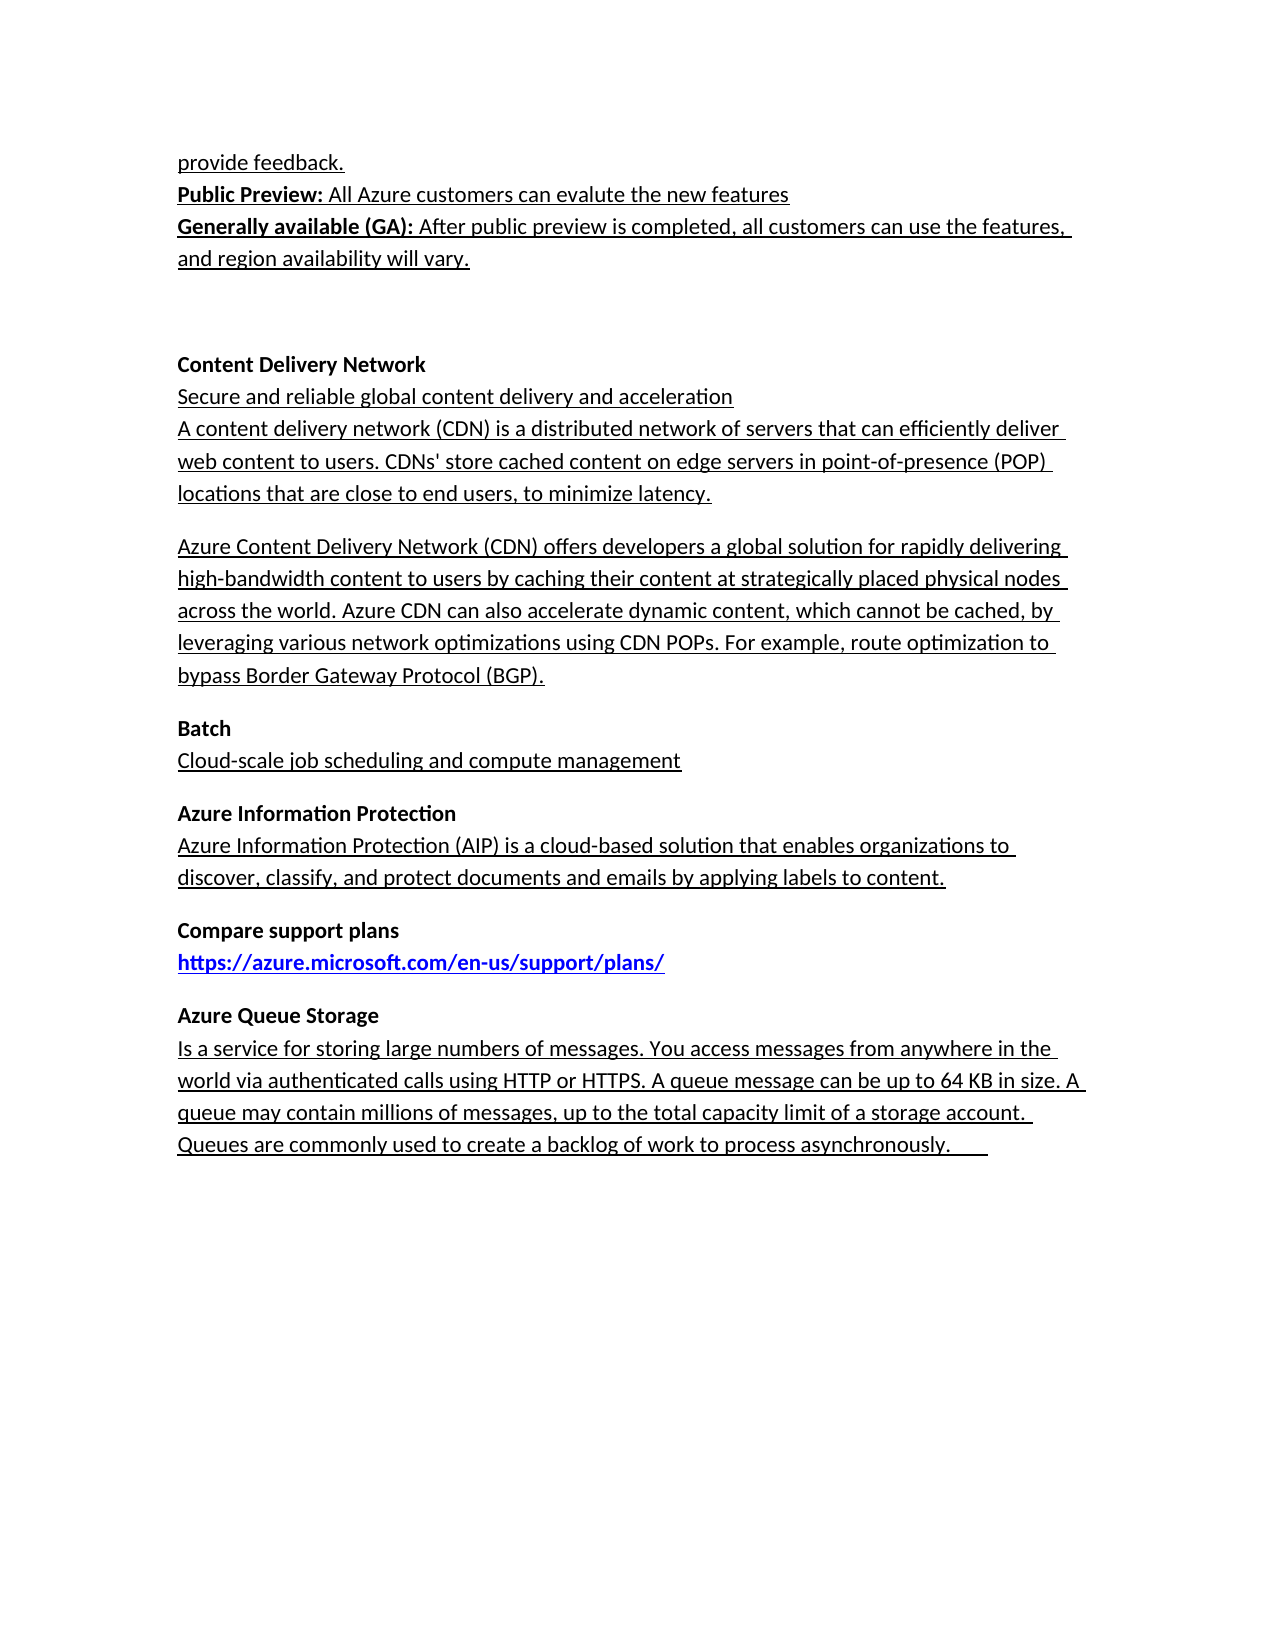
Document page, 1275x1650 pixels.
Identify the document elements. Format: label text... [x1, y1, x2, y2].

text Azure Queue Storage Is a service for storing large numbers of messages. You access messages from anywhere in the world via authenticated calls using HTTP or HTTPS. A queue message can be up to 64 KB in size. A queue may contain millions of messages, up to the total capacity limit of a storage account. Queues are commonly used to create a backlog of work to process asynchronously. [177, 1002, 1098, 1158]
text Compare support plans https://azure.microsoft.com/en-us/support/plans/ [177, 916, 1098, 977]
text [177, 148, 1098, 272]
text Azure Content Delivery Network (CDN) offers developers a global solution for rapidly delivering high-bandwidth content to users by caching their content at strategically placed physical nodes across the world. Azure CDN can also accelerate dynamic content, which cannot be cached, by leveraging various network optimizations using CDN POPs. For example, route optimization to bypass Border Gateway Protocol (BGP). [177, 532, 1098, 689]
text Batch Cloud-scale job scheduling and compute management [177, 714, 1098, 774]
text Content Delivery Network Secure and reliable global content delivery and acceleration A content delivery network (CDN) is a distributed network of servers that can efficiently deliver web content to users. CDNs' store cached content on edge servers in point-of-presence (POP) locations that are close to end users, to minimize latency. [177, 350, 1098, 507]
text Azure Information Protection Azure Information Protection (AIP) is a cloud-based solution that enables organizations to discover, classify, and protect documents and emails by applying labels to content. [177, 799, 1098, 891]
